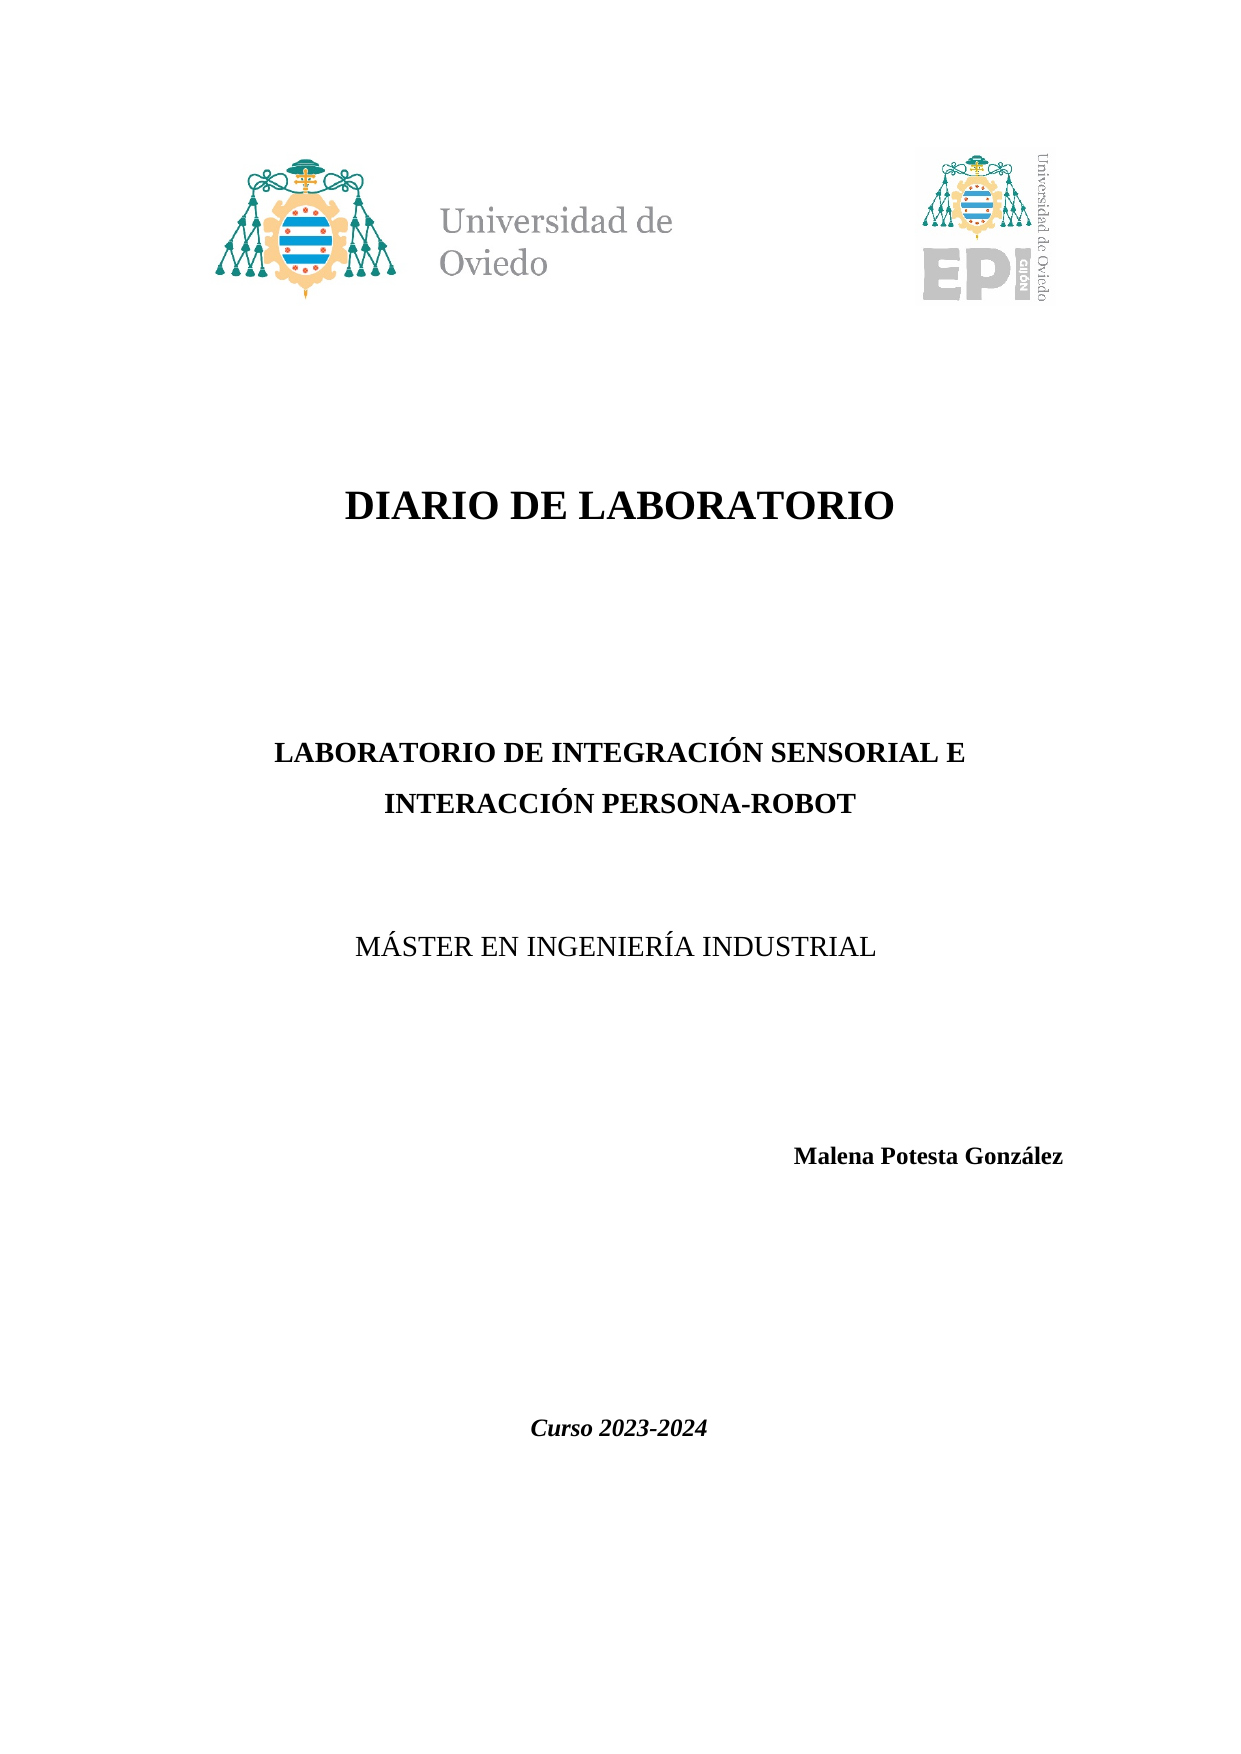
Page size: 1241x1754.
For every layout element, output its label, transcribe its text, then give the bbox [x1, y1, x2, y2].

picture [177, 148, 689, 306]
picture [914, 147, 1056, 306]
text MÁSTER EN INGENIERÍA INDUSTRIAL [354, 929, 1063, 963]
text LABORATORIO DE INTEGRACIÓN SENSORIAL E INTERACCIÓN PERSONA-ROBOT [177, 735, 1063, 819]
text DIARIO DE LABORATORIO [177, 481, 1063, 529]
text Curso 2023-2024 [177, 1413, 1063, 1442]
text Malena Potesta González [177, 1141, 1063, 1169]
